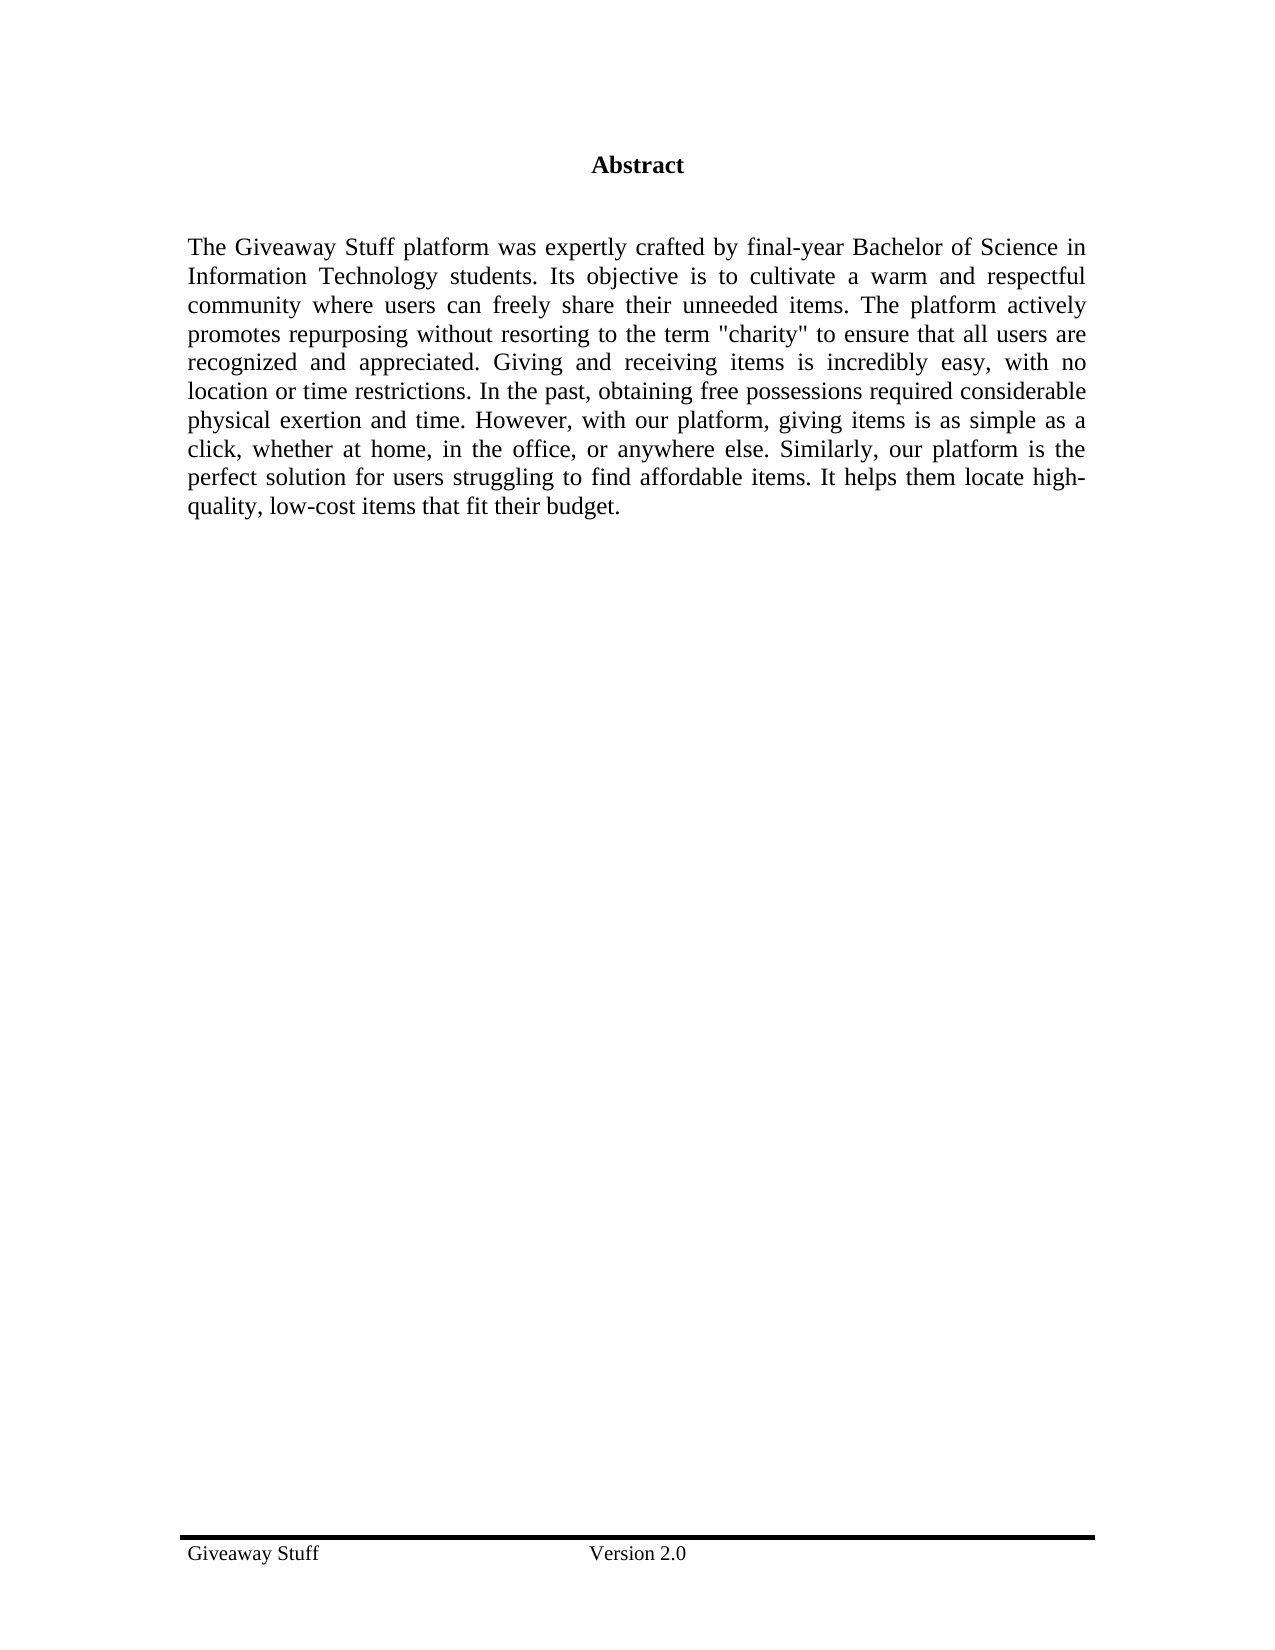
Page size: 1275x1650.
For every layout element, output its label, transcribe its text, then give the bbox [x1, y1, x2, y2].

text The Giveaway Stuff platform was expertly crafted by final-year Bachelor of Science in Information Technology students. Its objective is to cultivate a warm and respectful community where users can freely share their unneeded items. The platform actively promotes repurposing without resorting to the term "charity" to ensure that all users are recognized and appreciated. Giving and receiving items is incredibly easy, with no location or time restrictions. In the past, obtaining free possessions required considerable physical exertion and time. However, with our platform, giving items is as simple as a click, whether at home, in the office, or anywhere else. Similarly, our platform is the perfect solution for users struggling to find affordable items. It helps them locate high-quality, low-cost items that fit their budget. [187, 232, 1087, 520]
text Abstract [187, 150, 1087, 179]
